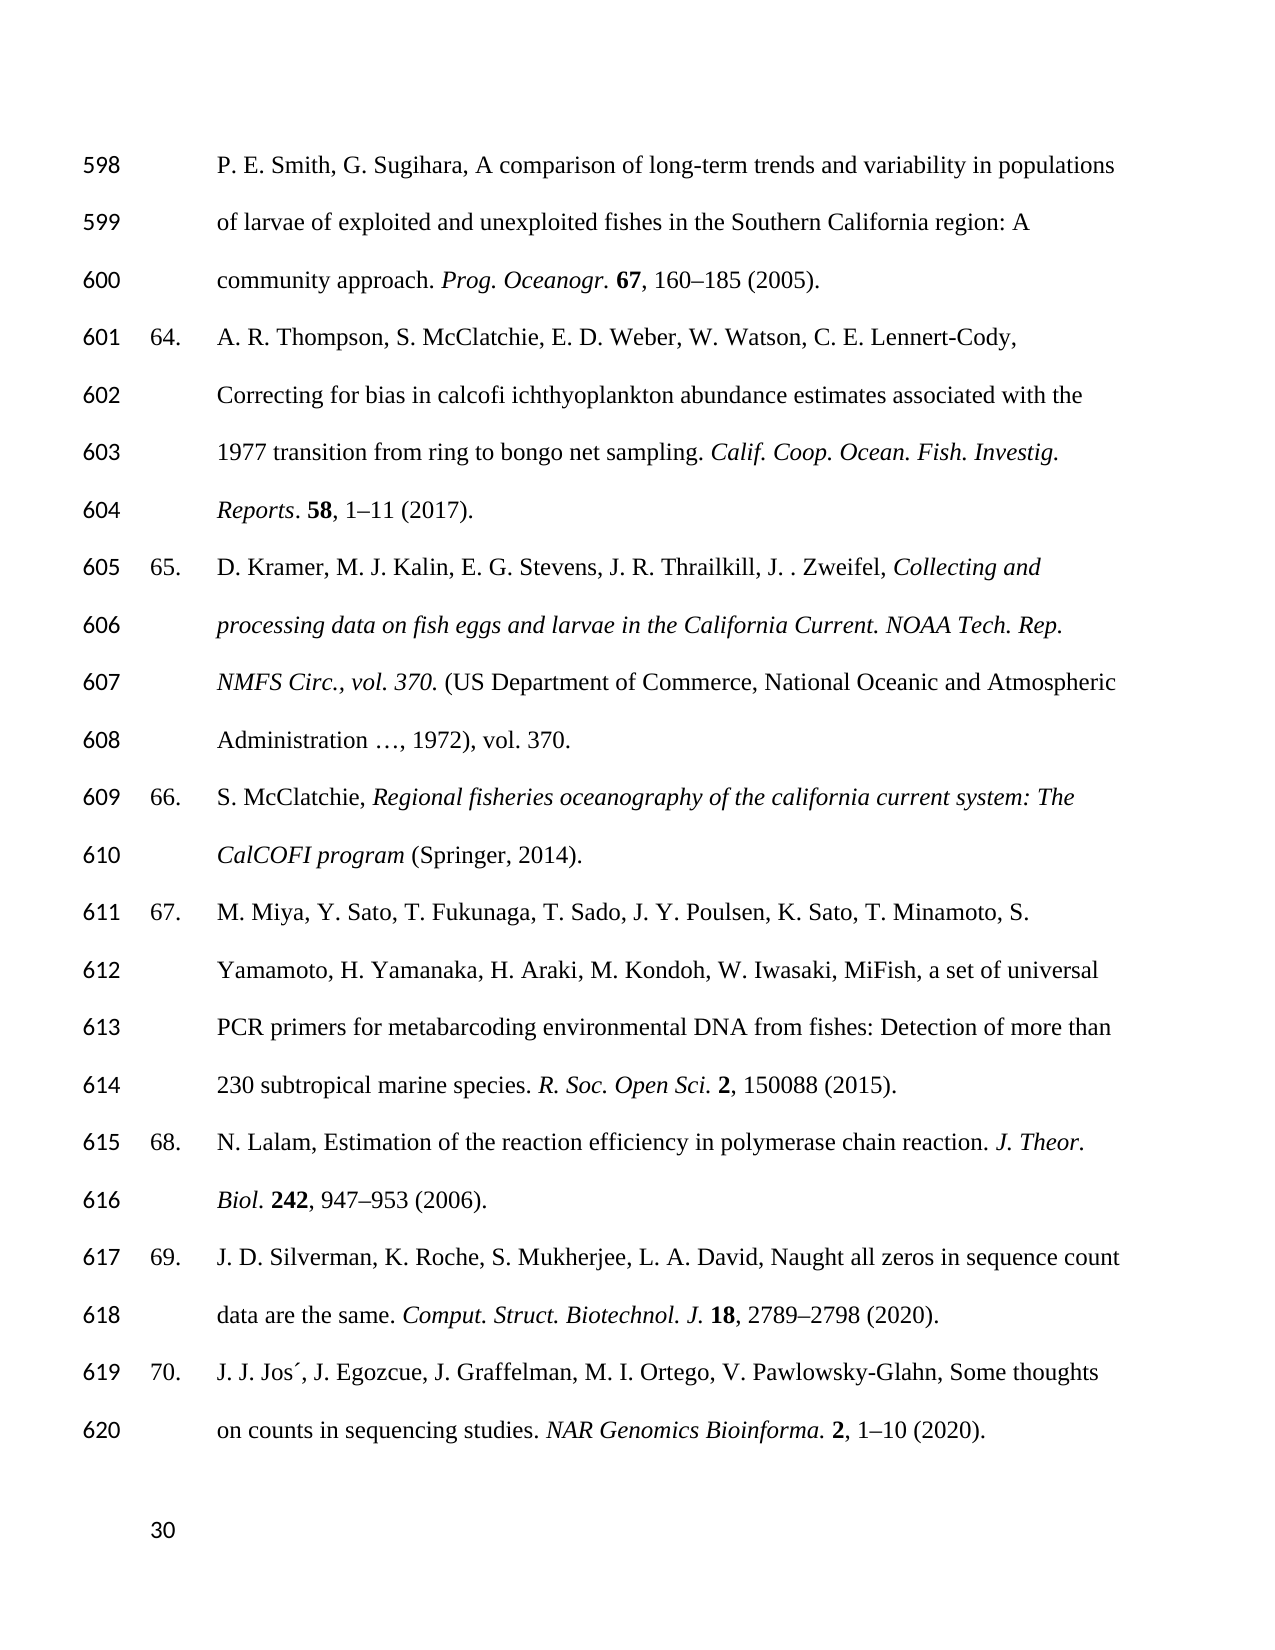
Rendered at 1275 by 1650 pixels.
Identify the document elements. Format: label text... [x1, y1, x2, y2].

text 66. S. McClatchie, Regional fisheries oceanography of the california current system: The CalCOFI program (Springer, 2014). [150, 782, 1125, 869]
text 68. N. Lalam, Estimation of the reaction efficiency in polymerase chain reaction. J. Theor. Biol. 242, 947–953 (2006). [150, 1127, 1125, 1214]
text 69. J. D. Silverman, K. Roche, S. Mukherjee, L. A. David, Naught all zeros in sequence count data are the same. Comput. Struct. Biotechnol. J. 18, 2789–2798 (2020). [150, 1242, 1125, 1329]
text 70. J. J. Jos´, J. Egozcue, J. Graffelman, M. I. Ortego, V. Pawlowsky-Glahn, Some thoughts on counts in sequencing studies. NAR Genomics Bioinforma. 2, 1–10 (2020). [150, 1357, 1125, 1444]
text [150, 150, 1125, 294]
text 67. M. Miya, Y. Sato, T. Fukunaga, T. Sado, J. Y. Poulsen, K. Sato, T. Minamoto, S. Yamamoto, H. Yamanaka, H. Araki, M. Kondoh, W. Iwasaki, MiFish, a set of universal PCR primers for metabarcoding environmental DNA from fishes: Detection of more than 230 subtropical marine species. R. Soc. Open Sci. 2, 150088 (2015). [150, 897, 1125, 1099]
text 65. D. Kramer, M. J. Kalin, E. G. Stevens, J. R. Thrailkill, J. . Zweifel, Collecting and processing data on fish eggs and larvae in the California Current. NOAA Tech. Rep. NMFS Circ., vol. 370. (US Department of Commerce, National Oceanic and Atmospheric Administration …, 1972), vol. 370. [150, 552, 1125, 754]
text 64. A. R. Thompson, S. McClatchie, E. D. Weber, W. Watson, C. E. Lennert-Cody, Correcting for bias in calcofi ichthyoplankton abundance estimates associated with the 1977 transition from ring to bongo net sampling. Calif. Coop. Ocean. Fish. Investig. Reports. 58, 1–11 (2017). [150, 322, 1125, 524]
